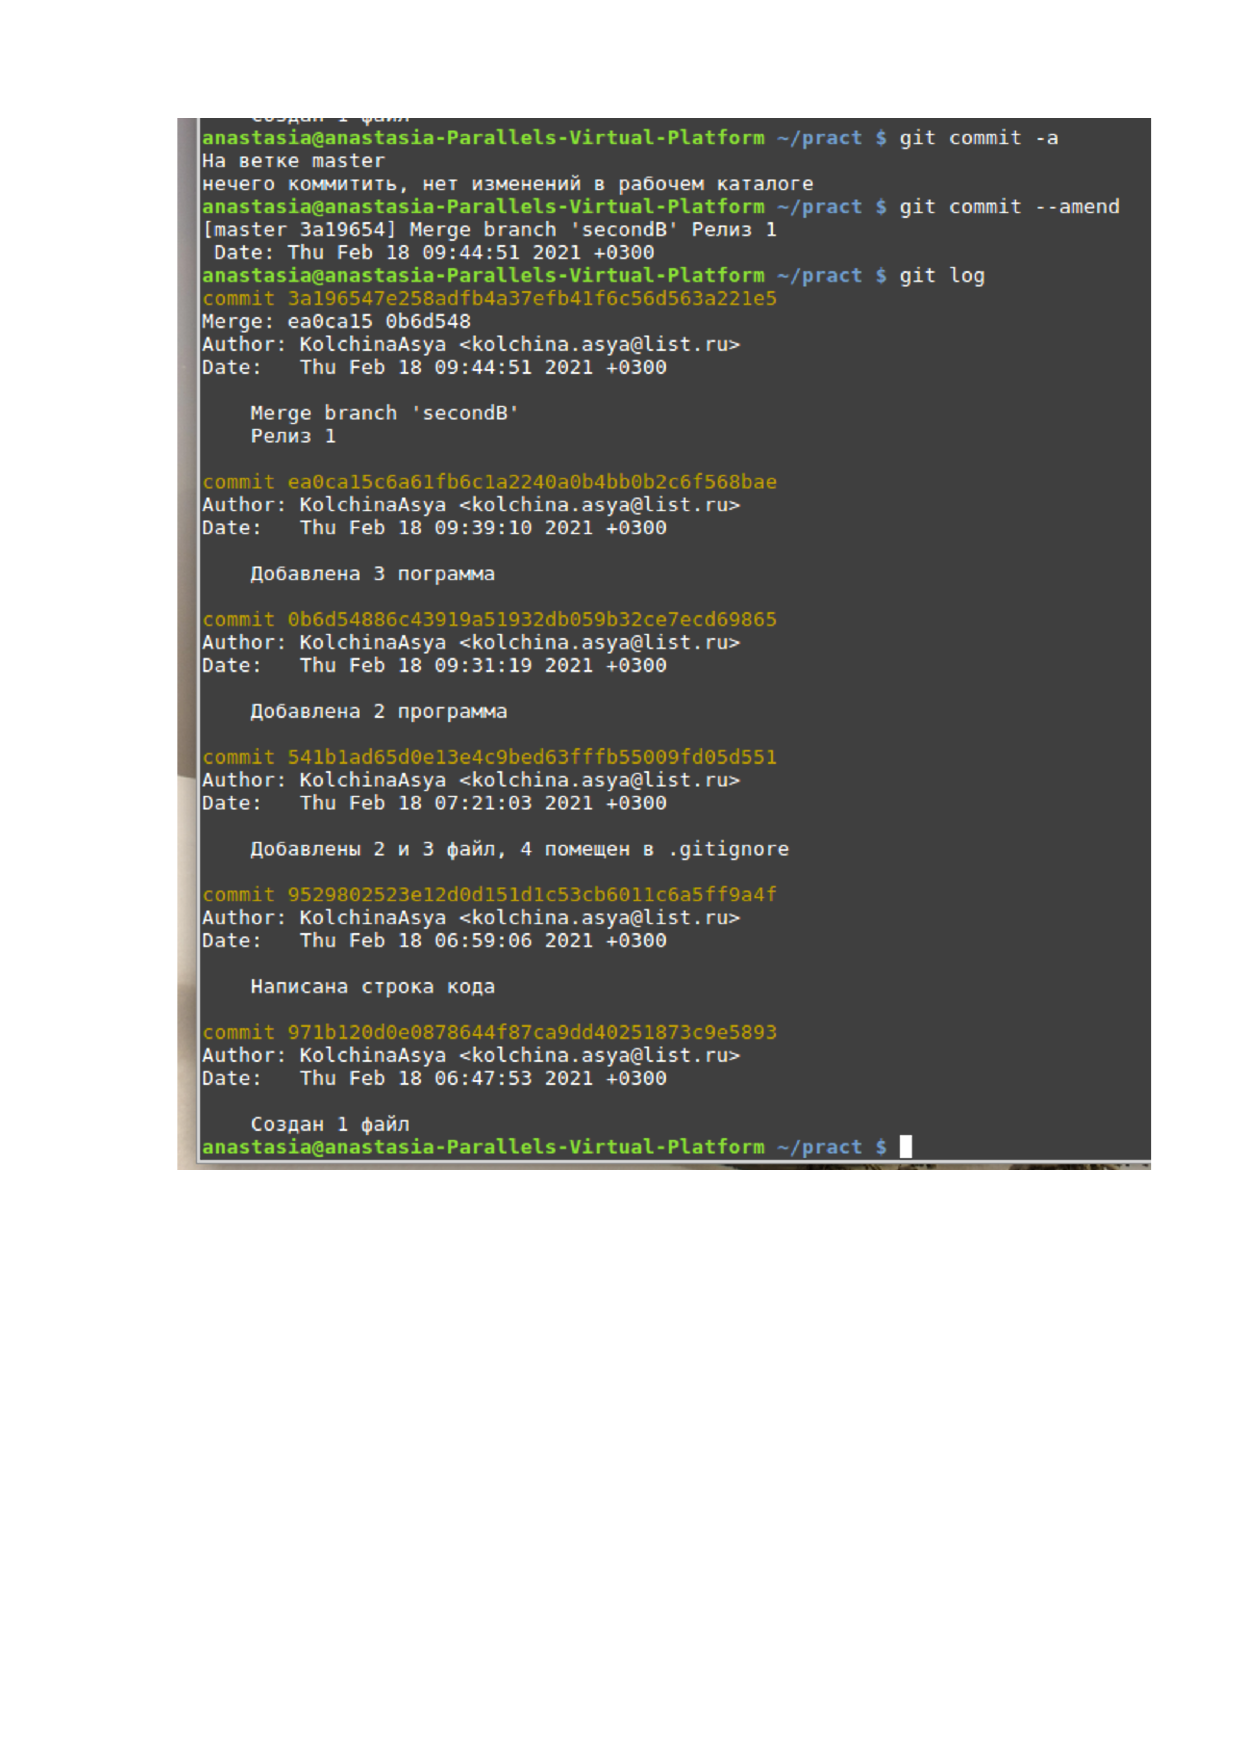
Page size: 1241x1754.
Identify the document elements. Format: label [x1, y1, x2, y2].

picture [177, 118, 1152, 1170]
